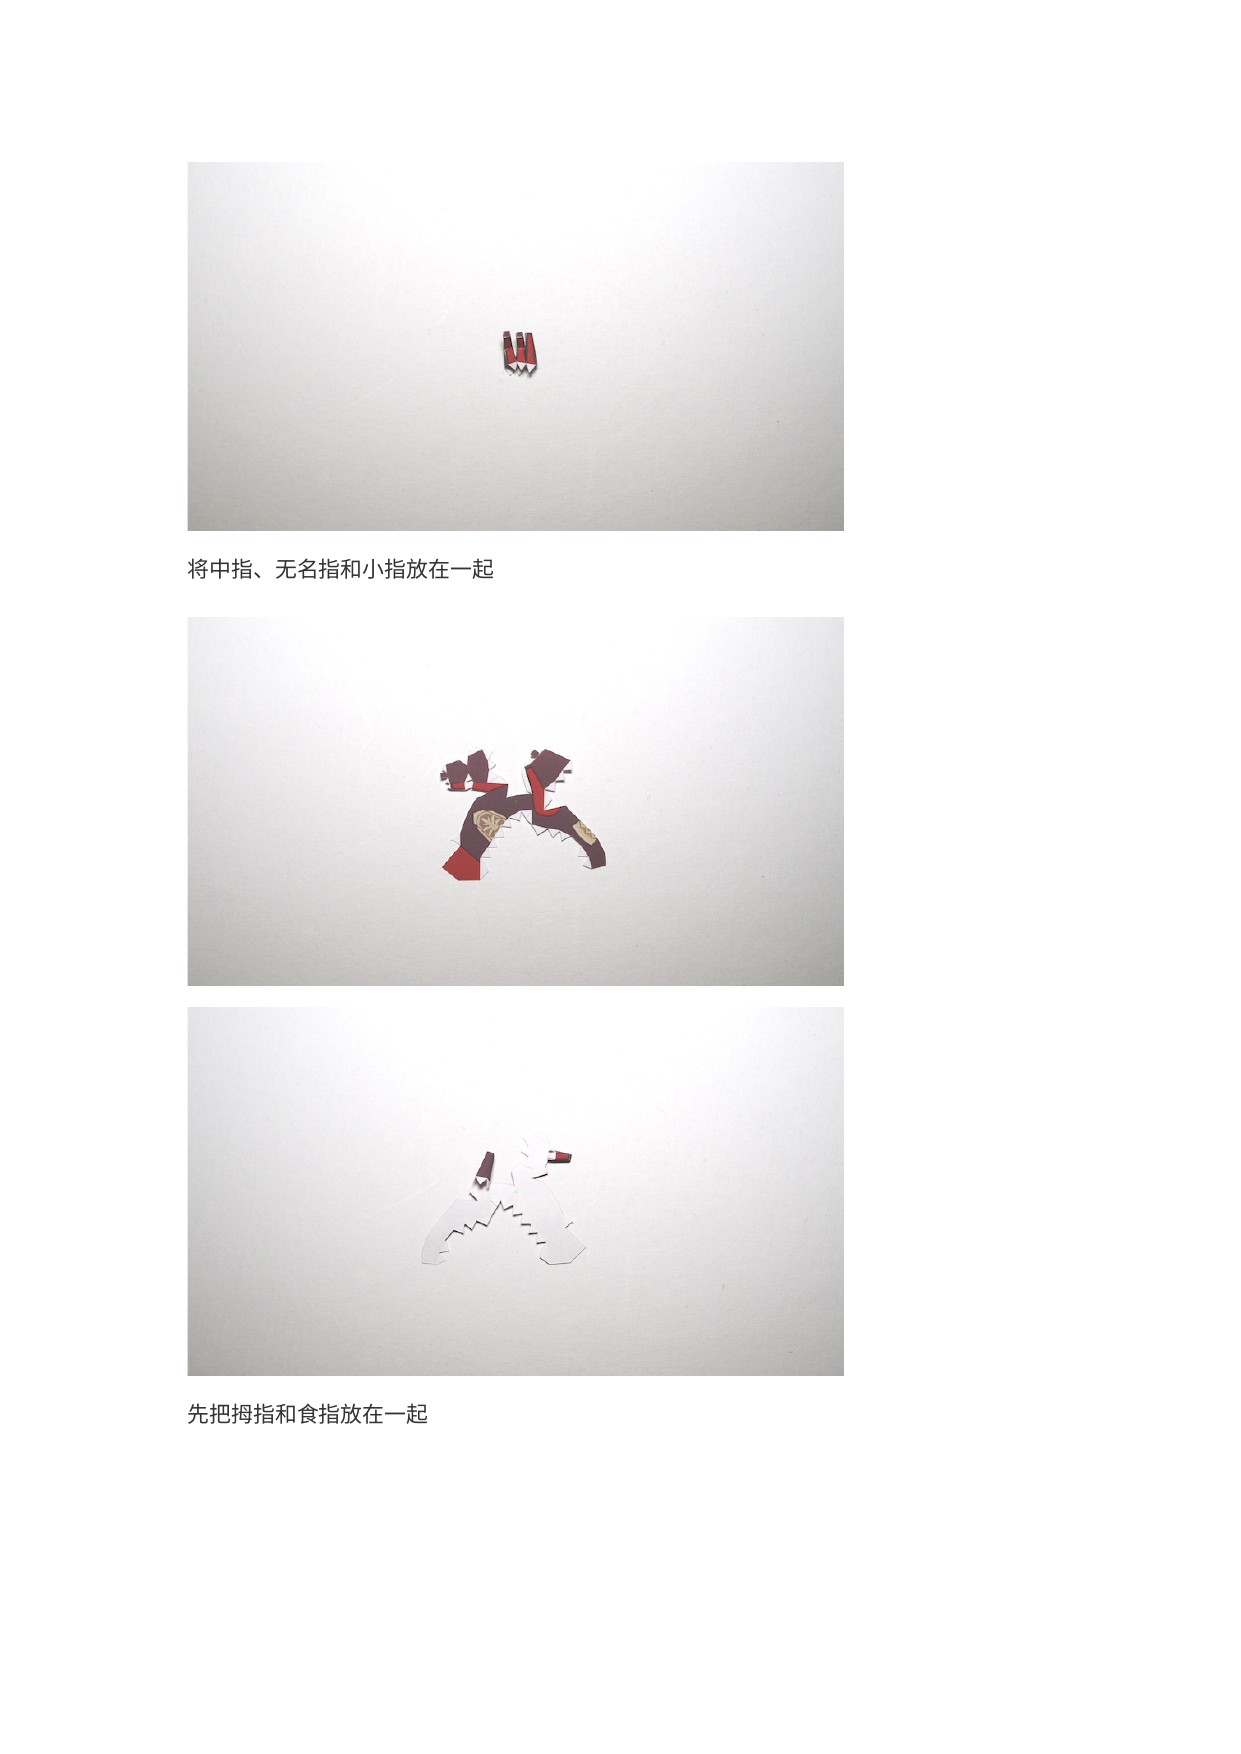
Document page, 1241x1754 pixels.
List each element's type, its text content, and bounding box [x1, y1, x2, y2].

picture [187, 1007, 844, 1376]
text 先把拇指和食指放在一起 [187, 1397, 1053, 1429]
picture [187, 162, 844, 531]
text 将中指、无名指和小指放在一起 [187, 552, 1053, 584]
picture [187, 617, 844, 986]
